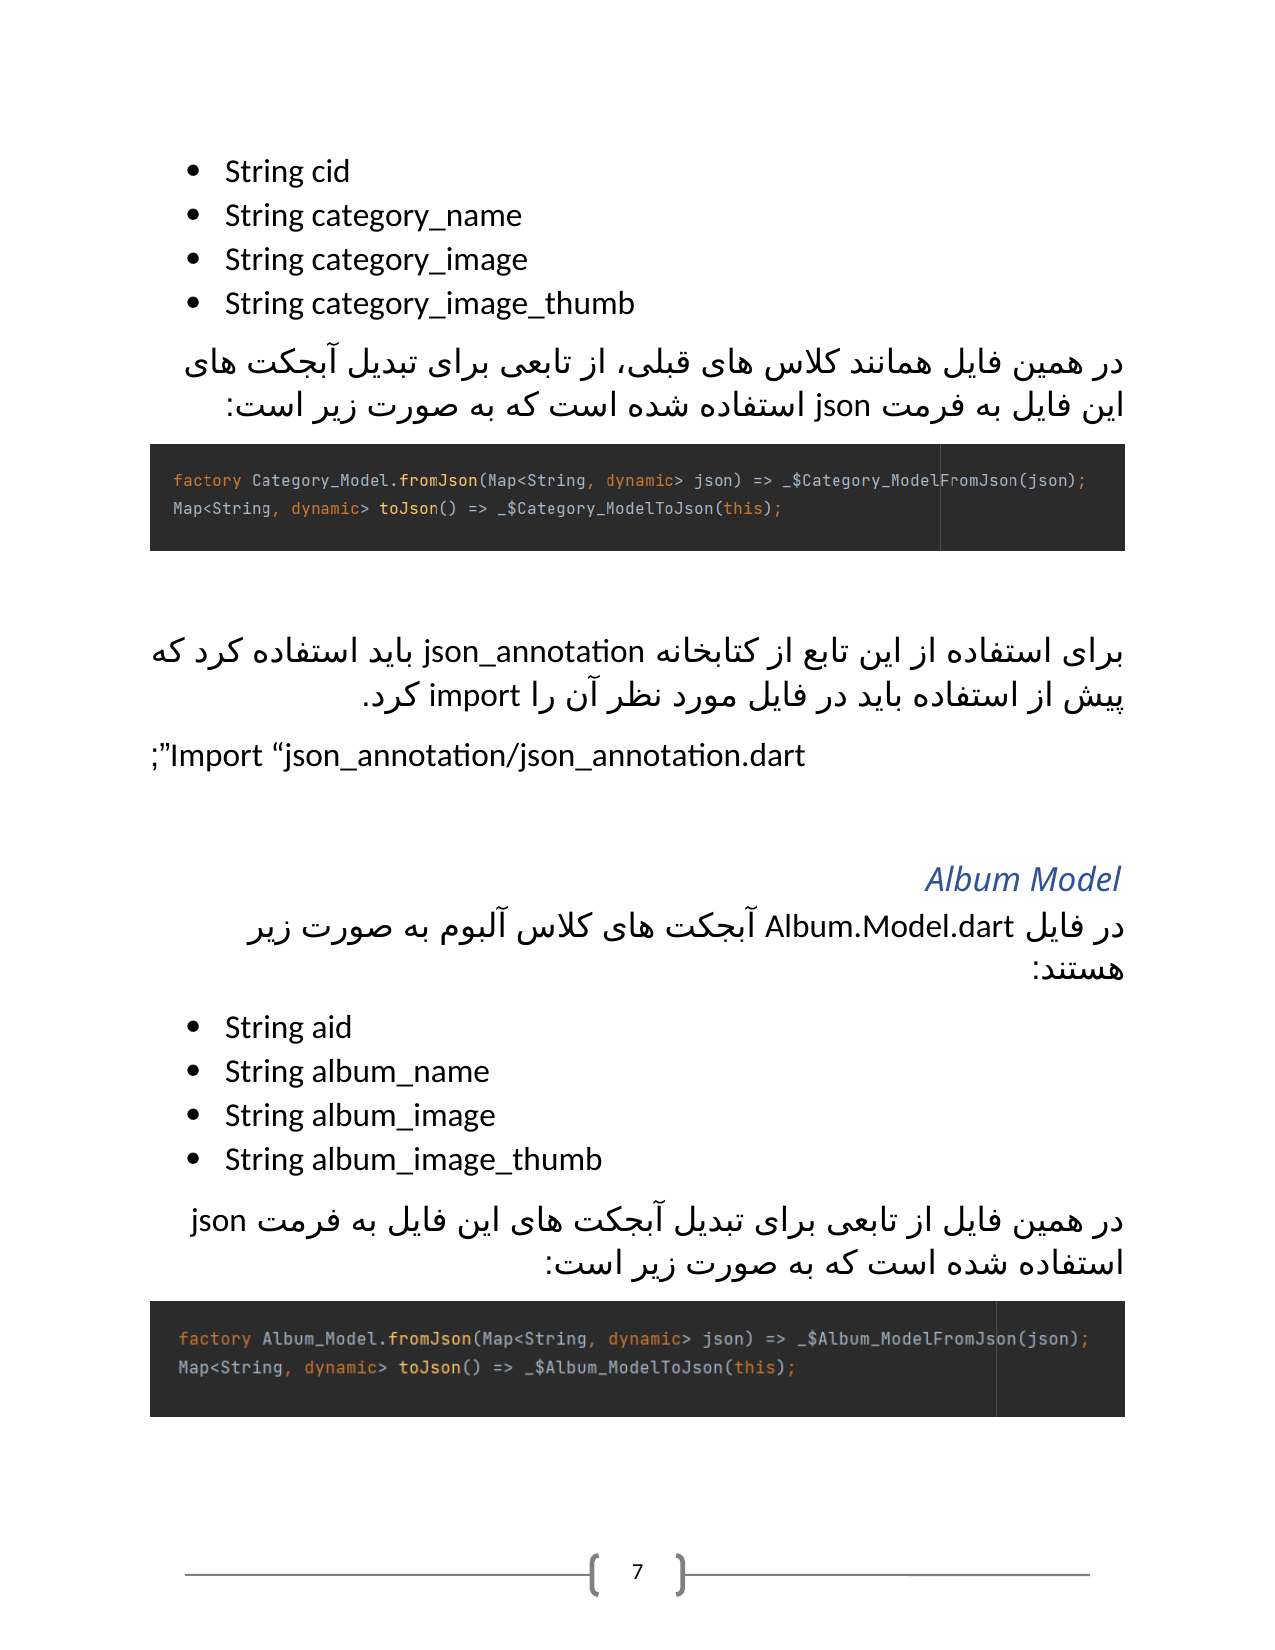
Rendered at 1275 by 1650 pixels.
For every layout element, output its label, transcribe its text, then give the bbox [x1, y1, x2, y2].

text در همین فایل از تابعی برای تبدیل آبجکت های این فایل به فرمت json استفاده شده است که به صورت زیر است: [150, 1199, 1125, 1281]
list String album_image [187, 1094, 1125, 1135]
list String album_image_thumb [187, 1138, 1125, 1179]
list String category_name [187, 194, 1125, 235]
list String album_name [187, 1051, 1125, 1091]
picture [150, 444, 1125, 551]
list String category_image [187, 238, 1125, 279]
list String category_image_thumb [187, 282, 1125, 323]
picture [150, 1301, 1125, 1417]
text Import “json_annotation/json_annotation.dart”; [150, 734, 1125, 775]
text در فایل Album.Model.dart آبجکت های کلاس آلبوم به صورت زیر هستند: [150, 905, 1125, 987]
text در همین فایل همانند کلاس های قبلی، از تابعی برای تبدیل آبجکت های این فایل به فرمت json استفاده شده است که به صورت زیر است: [150, 342, 1125, 425]
list String cid [187, 150, 1125, 191]
text برای استفاده از این تابع از کتابخانه json_annotation باید استفاده کرد که پیش از استفاده باید در فایل مورد نظر آن را import کرد. [150, 630, 1125, 714]
list String aid [187, 1007, 1125, 1047]
subtitle Album Model [150, 856, 1125, 901]
